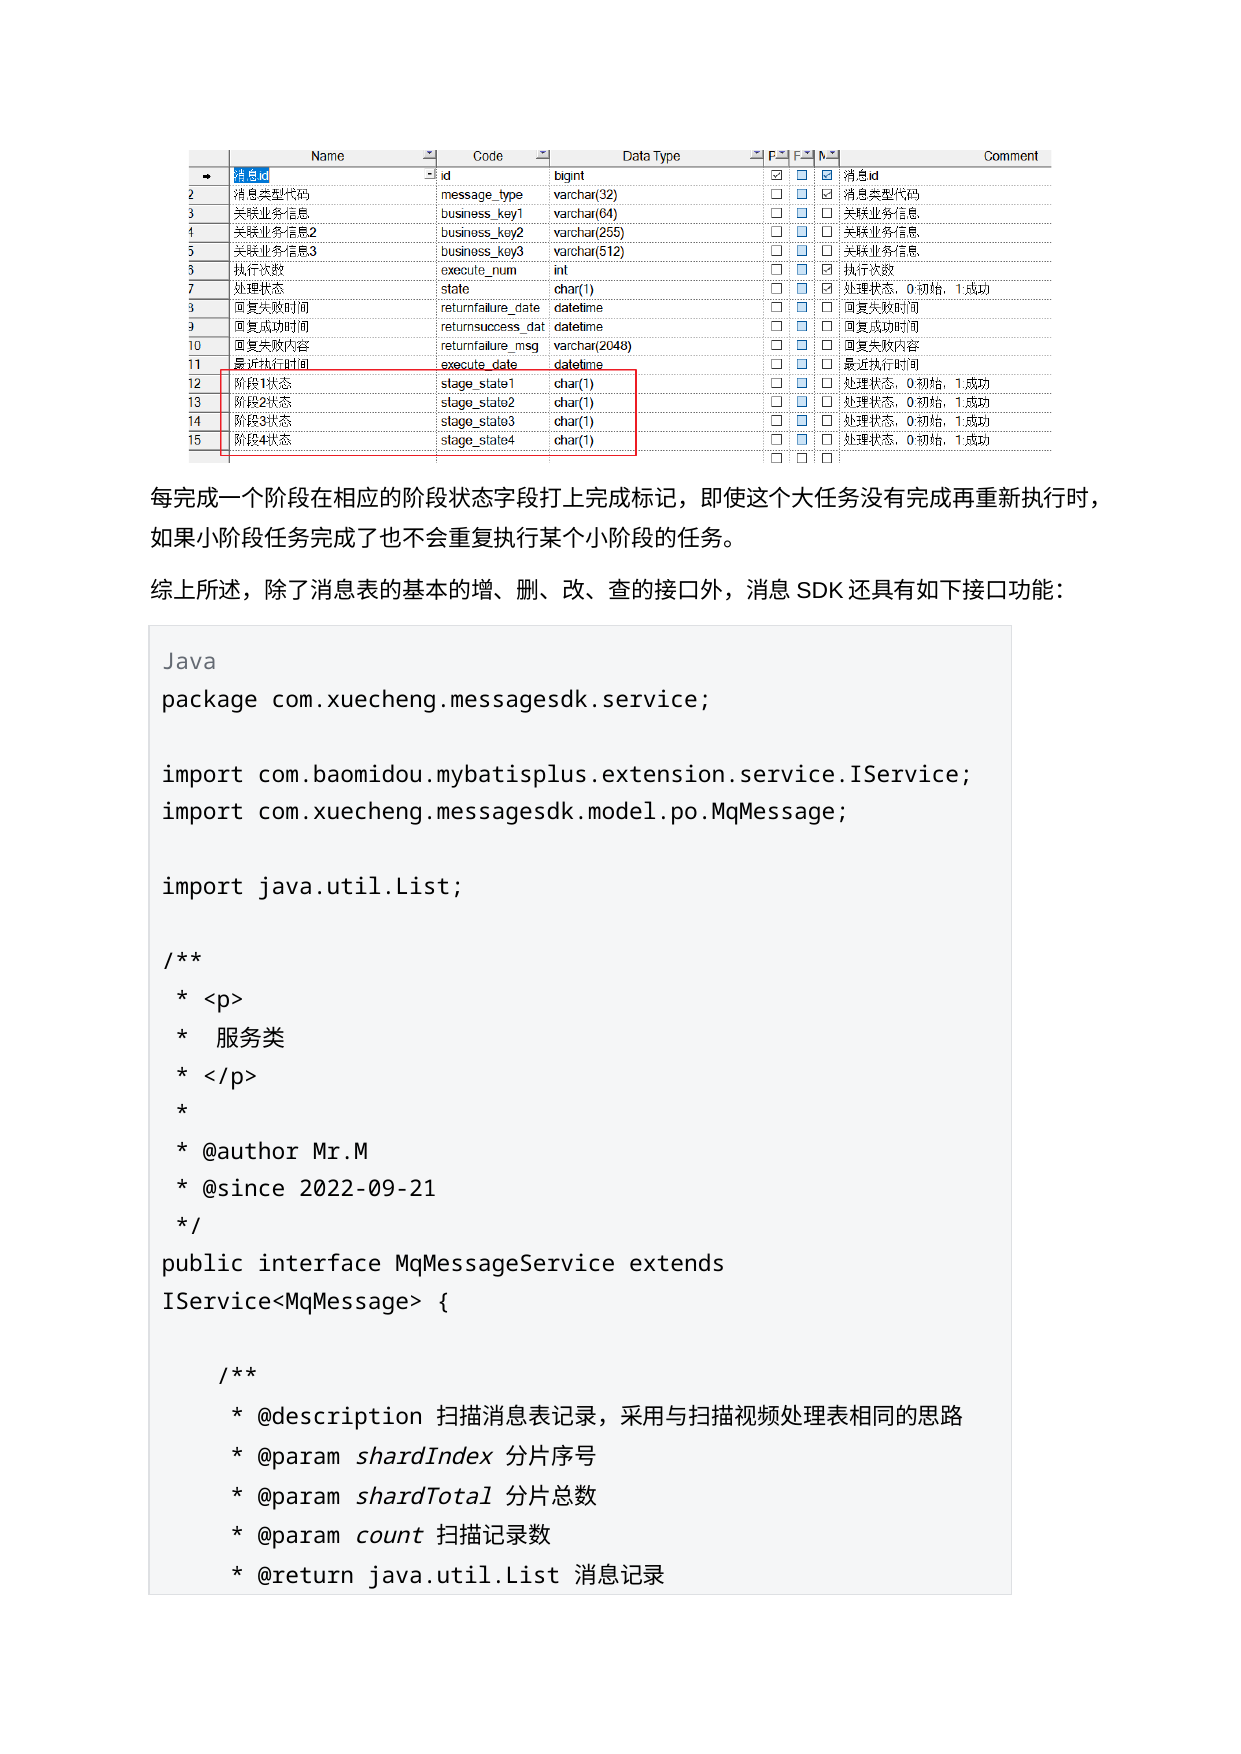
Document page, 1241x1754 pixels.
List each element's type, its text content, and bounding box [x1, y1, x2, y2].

picture [188, 150, 1052, 463]
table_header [150, 626, 1011, 1594]
text 每完成一个阶段在相应的阶段状态字段打上完成标记，即使这个大任务没有完成再重新执行时，如果小阶段任务完成了也不会重复执行某个小阶段的任务。 [150, 480, 1090, 553]
text 综上所述，除了消息表的基本的增、删、改、查的接口外，消息SDK还具有如下接口功能： [150, 572, 1090, 606]
